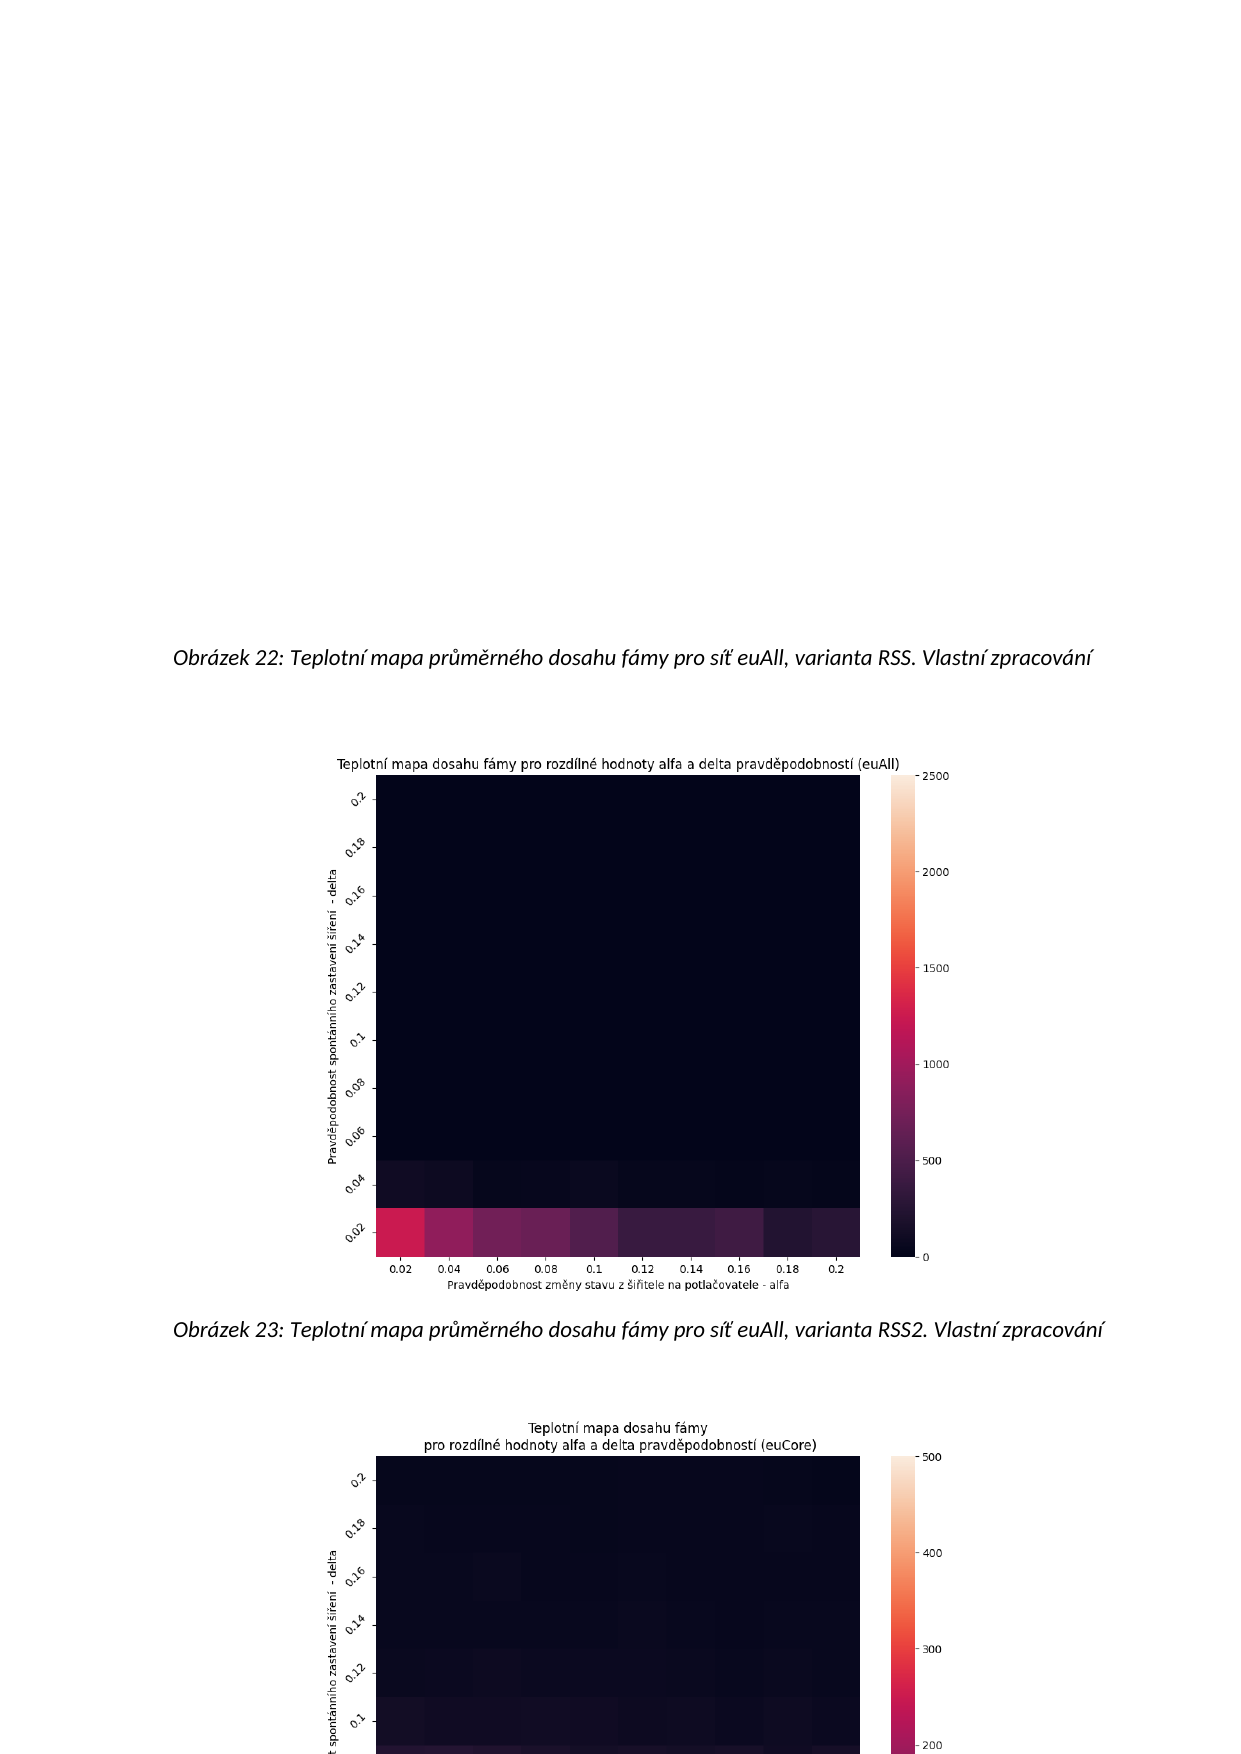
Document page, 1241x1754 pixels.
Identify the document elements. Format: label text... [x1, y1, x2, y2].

text Obrázek 22: Teplotní mapa průměrného dosahu fámy pro síť euAll, varianta RSS. Vlastní zpracování [173, 643, 1163, 671]
text Obrázek 23: Teplotní mapa průměrného dosahu fámy pro síť euAll, varianta RSS2. Vlastní zpracování [173, 1316, 1163, 1343]
picture [278, 1381, 1059, 1754]
picture [278, 700, 1059, 1316]
